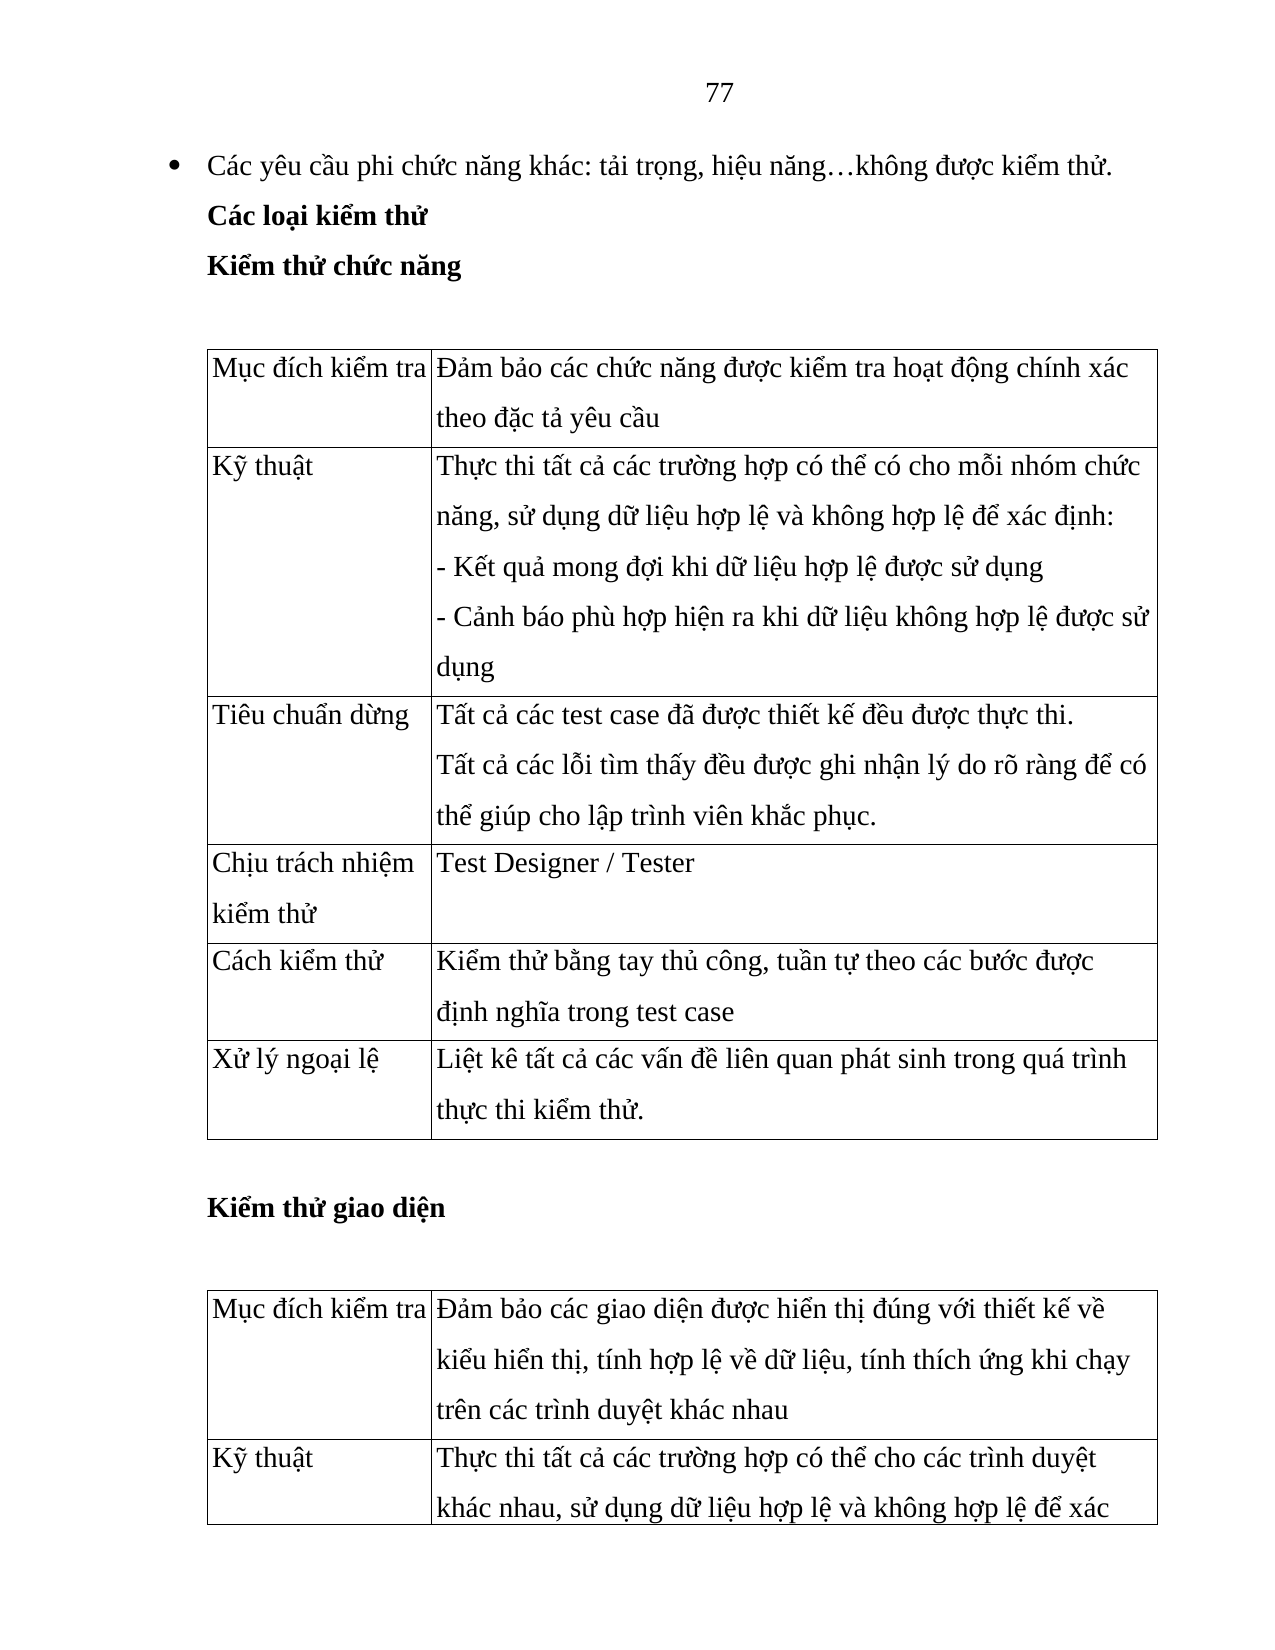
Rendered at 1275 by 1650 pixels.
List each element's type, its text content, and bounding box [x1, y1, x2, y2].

table_cell Test Designer / Tester [432, 845, 1157, 942]
table_header Mục đích kiểm tra [208, 350, 431, 447]
table_cell Xử lý ngoại lệ [208, 1041, 431, 1138]
table_cell Kỹ thuật [208, 1440, 431, 1524]
text Kiểm thử chức năng [207, 248, 1157, 282]
table_cell Tiêu chuẩn dừng [208, 697, 431, 844]
table_header Mục đích kiểm tra [208, 1291, 431, 1439]
table_cell Tất cả các test case đã được thiết kế đều được thực thi. Tất cả các lỗi tìm thấy đều được ghi nhận lý do rõ ràng để có thể giúp cho lập trình viên khắc phục. [432, 697, 1157, 844]
table_cell Thực thi tất cả các trường hợp có thể có cho mỗi nhóm chức năng, sử dụng dữ liệu hợp lệ và không hợp lệ để xác định: - Kết quả mong đợi khi dữ liệu hợp lệ được sử dụng - Cảnh báo phù hợp hiện ra khi dữ liệu không hợp lệ được sử dụng [432, 448, 1157, 696]
table_header Đảm bảo các giao diện được hiển thị đúng với thiết kế về kiểu hiển thị, tính hợp lệ về dữ liệu, tính thích ứng khi chạy trên các trình duyệt khác nhau [432, 1291, 1157, 1439]
table_cell Liệt kê tất cả các vấn đề liên quan phát sinh trong quá trình thực thi kiểm thử. [432, 1041, 1157, 1138]
table_cell Chịu trách nhiệm kiểm thử [208, 845, 431, 942]
text Các loại kiểm thử [207, 198, 1157, 232]
table_header Đảm bảo các chức năng được kiểm tra hoạt động chính xác theo đặc tả yêu cầu [432, 350, 1157, 447]
table_cell Kiểm thử bằng tay thủ công, tuần tự theo các bước được định nghĩa trong test case [432, 944, 1157, 1040]
list Các yêu cầu phi chức năng khác: tải trọng, hiệu năng…không được kiểm thử. [169, 148, 1157, 181]
text Kiểm thử giao diện [207, 1190, 1157, 1223]
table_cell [432, 1440, 1157, 1524]
table_cell Cách kiểm thử [208, 944, 431, 1040]
table_cell Kỹ thuật [208, 448, 431, 696]
